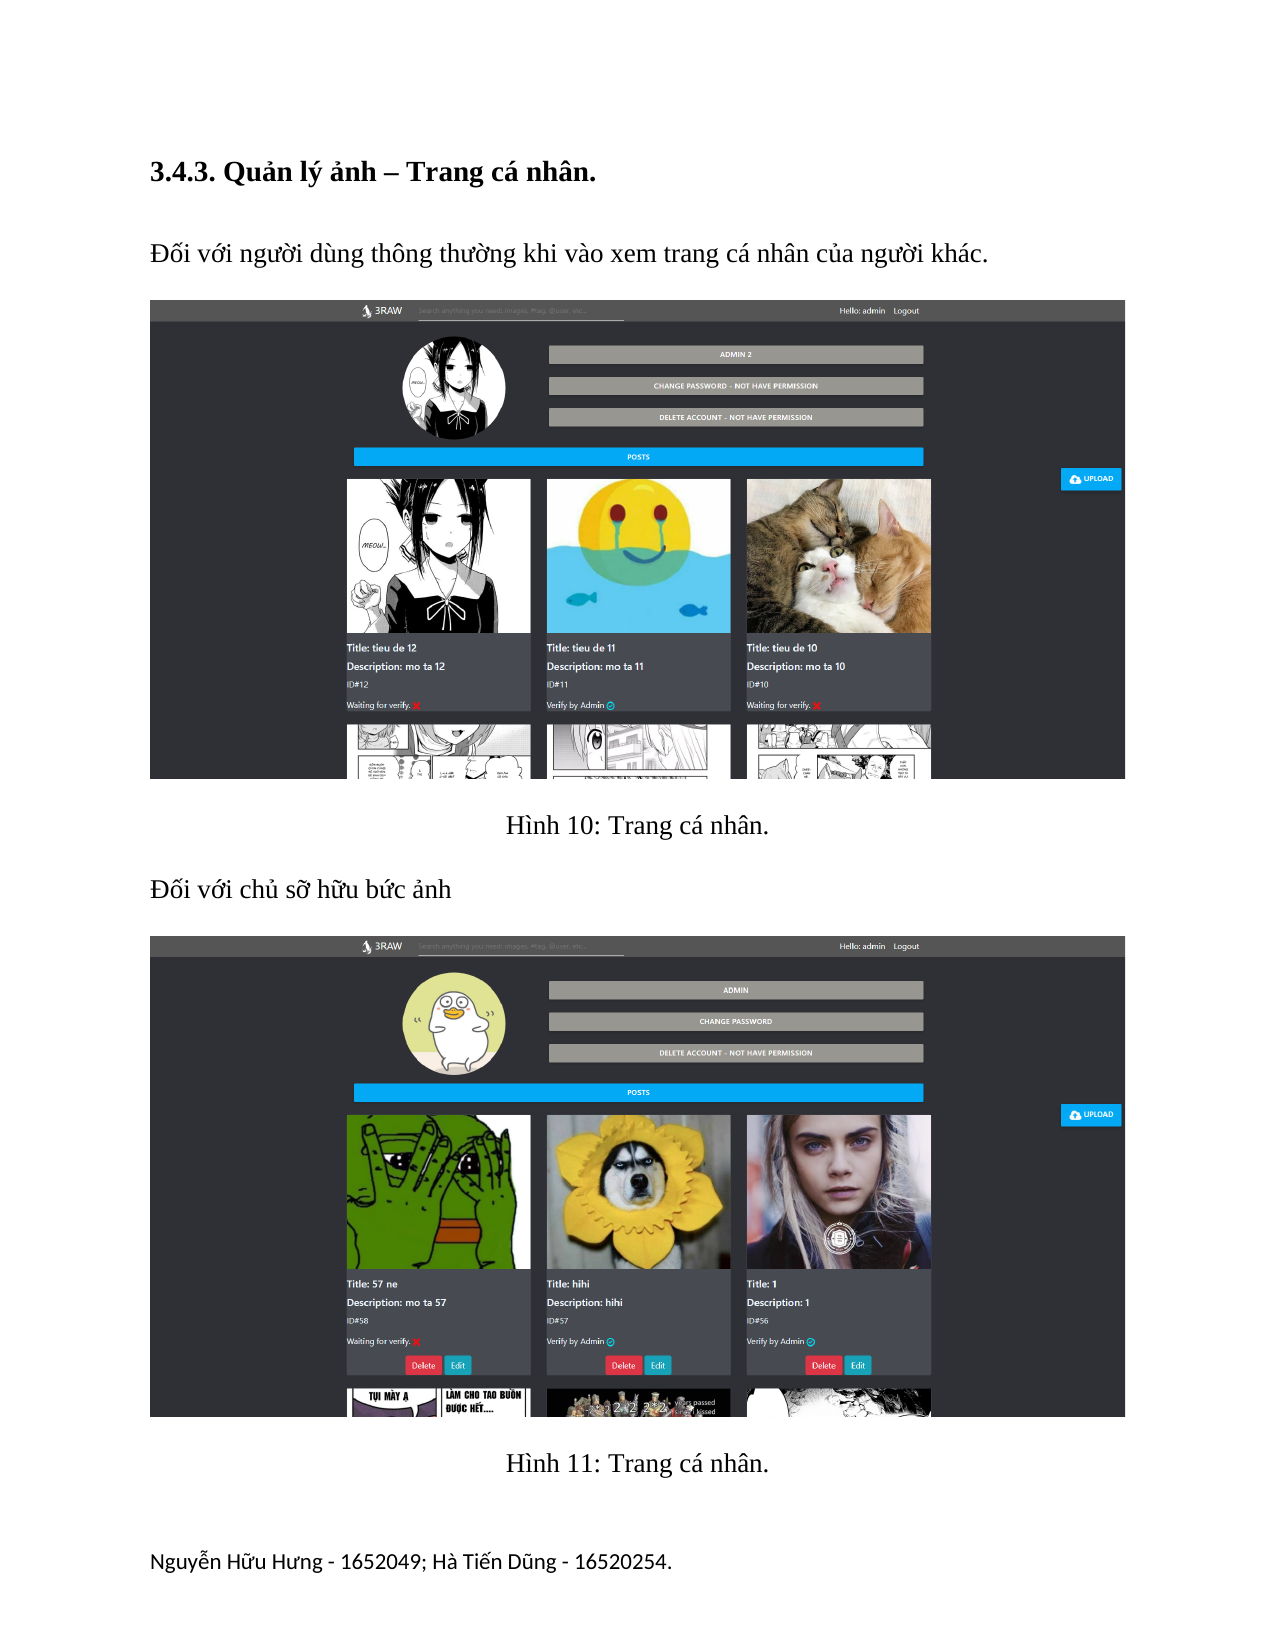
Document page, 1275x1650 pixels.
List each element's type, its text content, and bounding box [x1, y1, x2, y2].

picture [150, 936, 1125, 1417]
picture [150, 300, 1125, 779]
text Hình 10: Trang cá nhân. [150, 809, 1125, 841]
text Đối với người dùng thông thường khi vào xem trang cá nhân của người khác. [150, 237, 1125, 268]
text Hình 11: Trang cá nhân. [150, 1447, 1125, 1478]
text Đối với chủ sỡ hữu bức ảnh [150, 873, 1125, 904]
subtitle 3.4.3. Quản lý ảnh – Trang cá nhân. [150, 154, 1125, 188]
